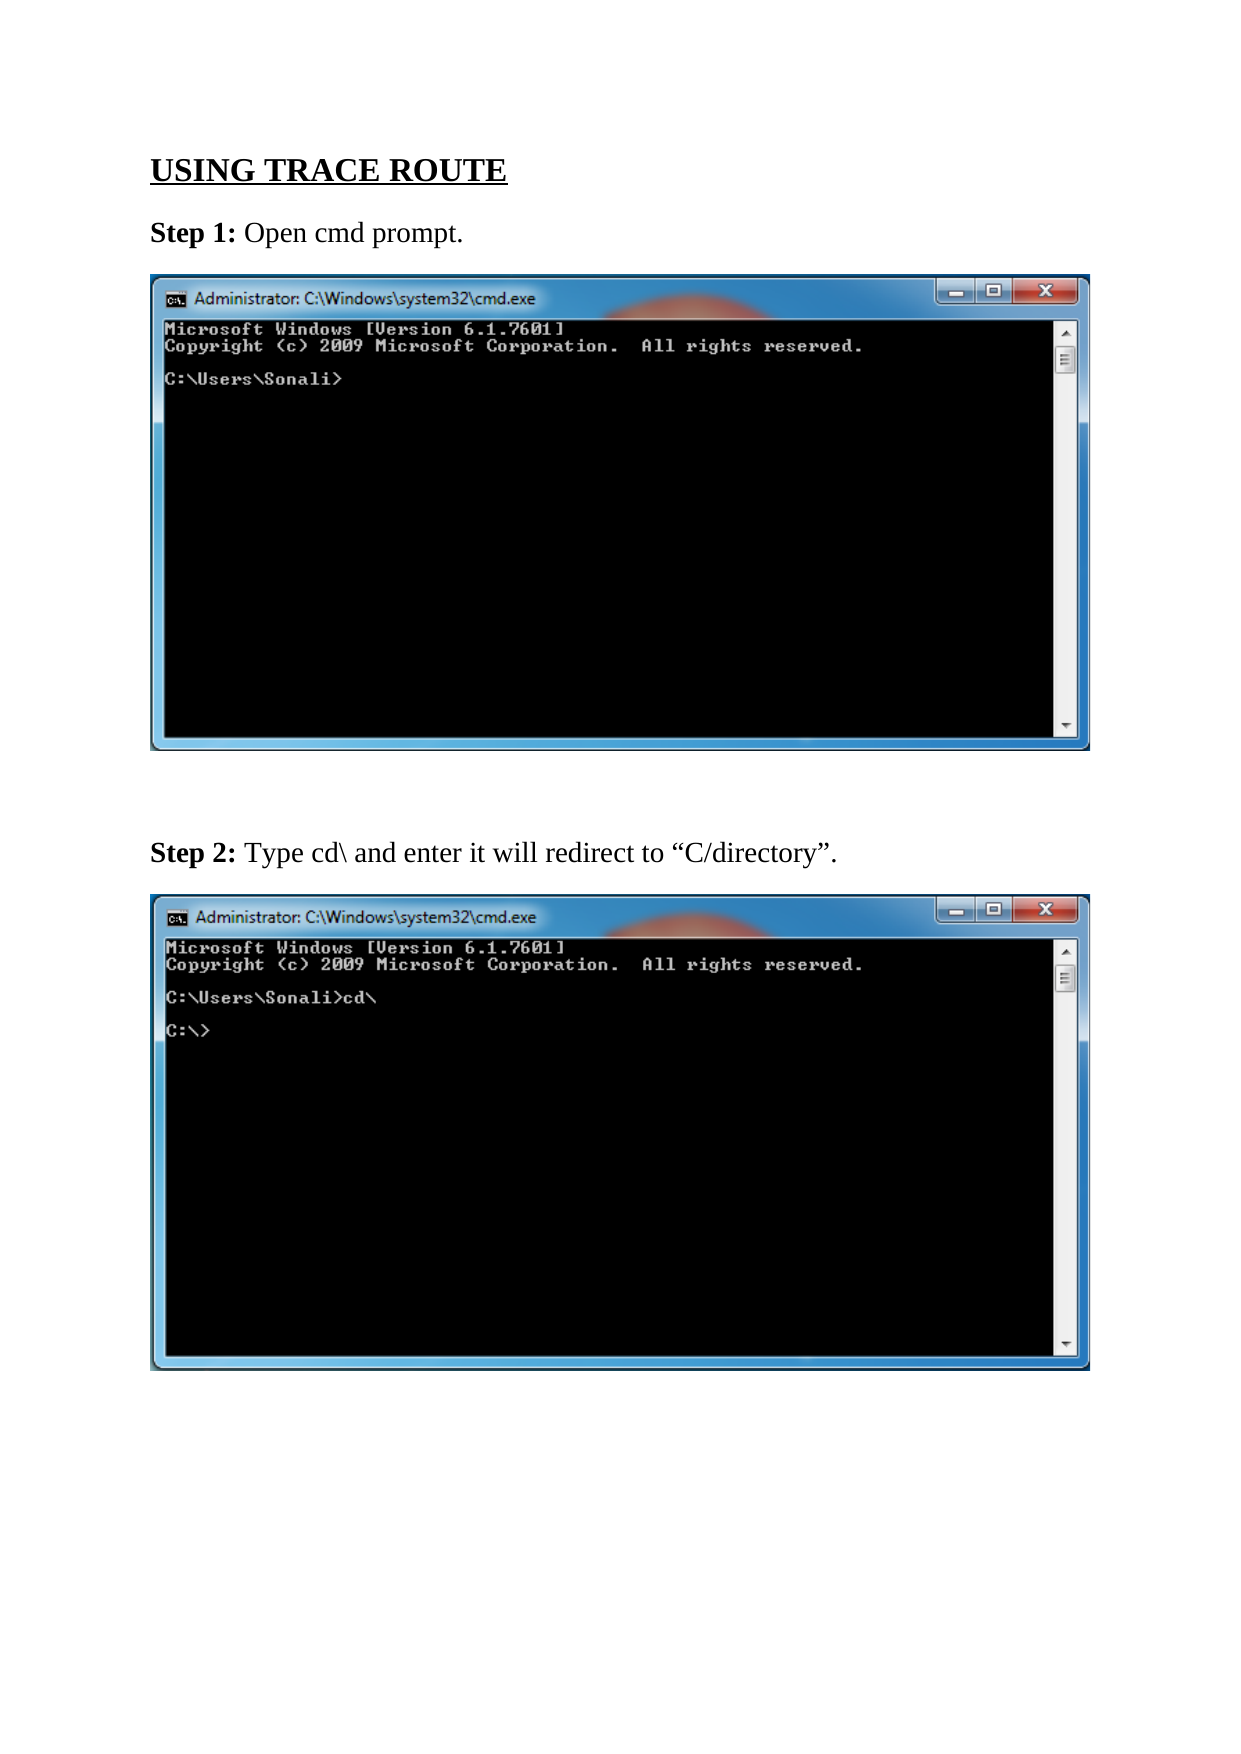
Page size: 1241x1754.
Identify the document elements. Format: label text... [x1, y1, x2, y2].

picture [150, 274, 1091, 751]
text Step 2: Type cd\ and enter it will redirect to “C/directory”. [150, 835, 1090, 868]
picture [150, 894, 1091, 1371]
text USING TRACE ROUTE [150, 150, 1090, 188]
text Step 1: Open cmd prompt. [150, 215, 1090, 248]
